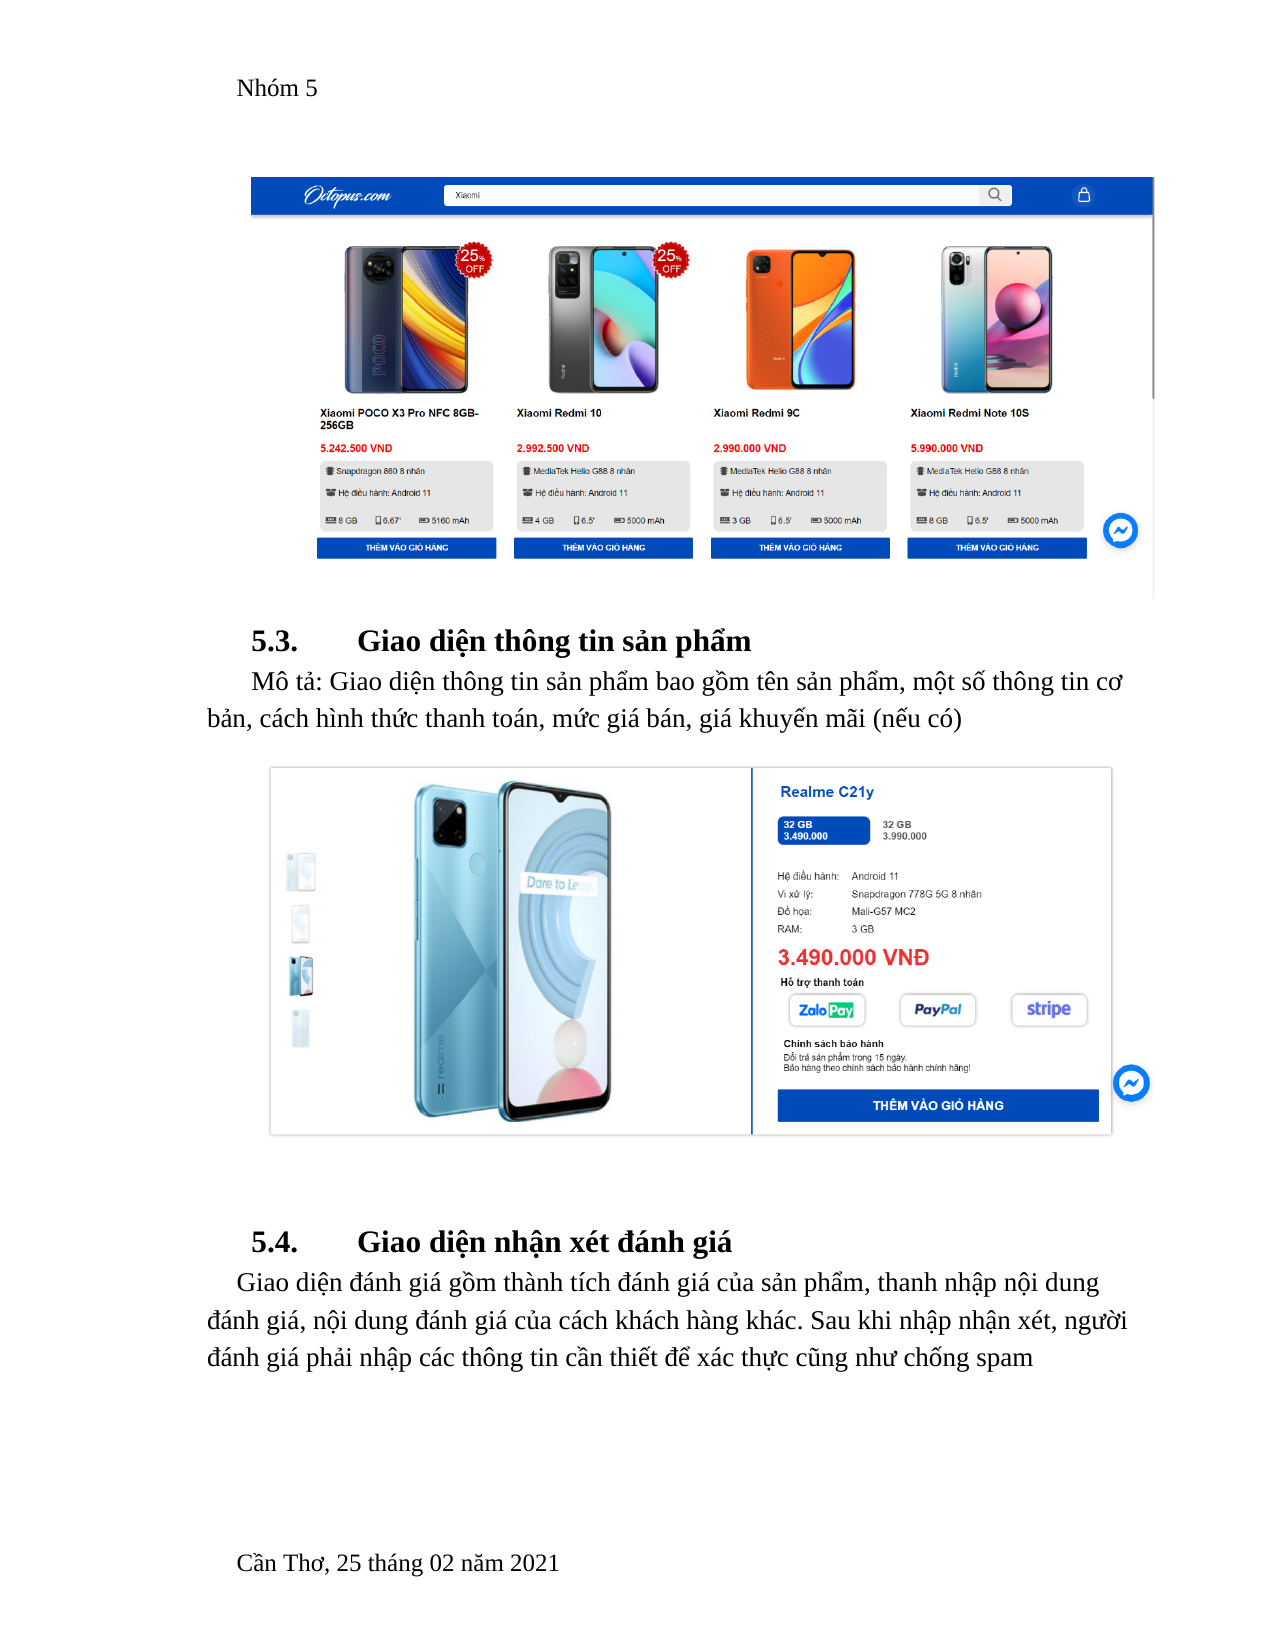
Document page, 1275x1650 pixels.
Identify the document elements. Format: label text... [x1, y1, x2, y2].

text Mô tả: Giao diện thông tin sản phẩm bao gồm tên sản phẩm, một số thông tin cơ bản, cách hình thức thanh toán, mức giá bán, giá khuyến mãi (nếu có) [207, 665, 1157, 733]
subtitle Giao diện thông tin sản phẩm [251, 622, 1157, 658]
picture [251, 177, 1155, 599]
picture [253, 757, 1156, 1141]
subtitle Giao diện nhận xét đánh giá [251, 1223, 1157, 1259]
text Giao diện đánh giá gồm thành tích đánh giá của sản phẩm, thanh nhập nội dung đánh giá, nội dung đánh giá của cách khách hàng khác. Sau khi nhập nhận xét, người đánh giá phải nhập các thông tin cần thiết để xác thực cũng như chống spam [207, 1266, 1157, 1372]
